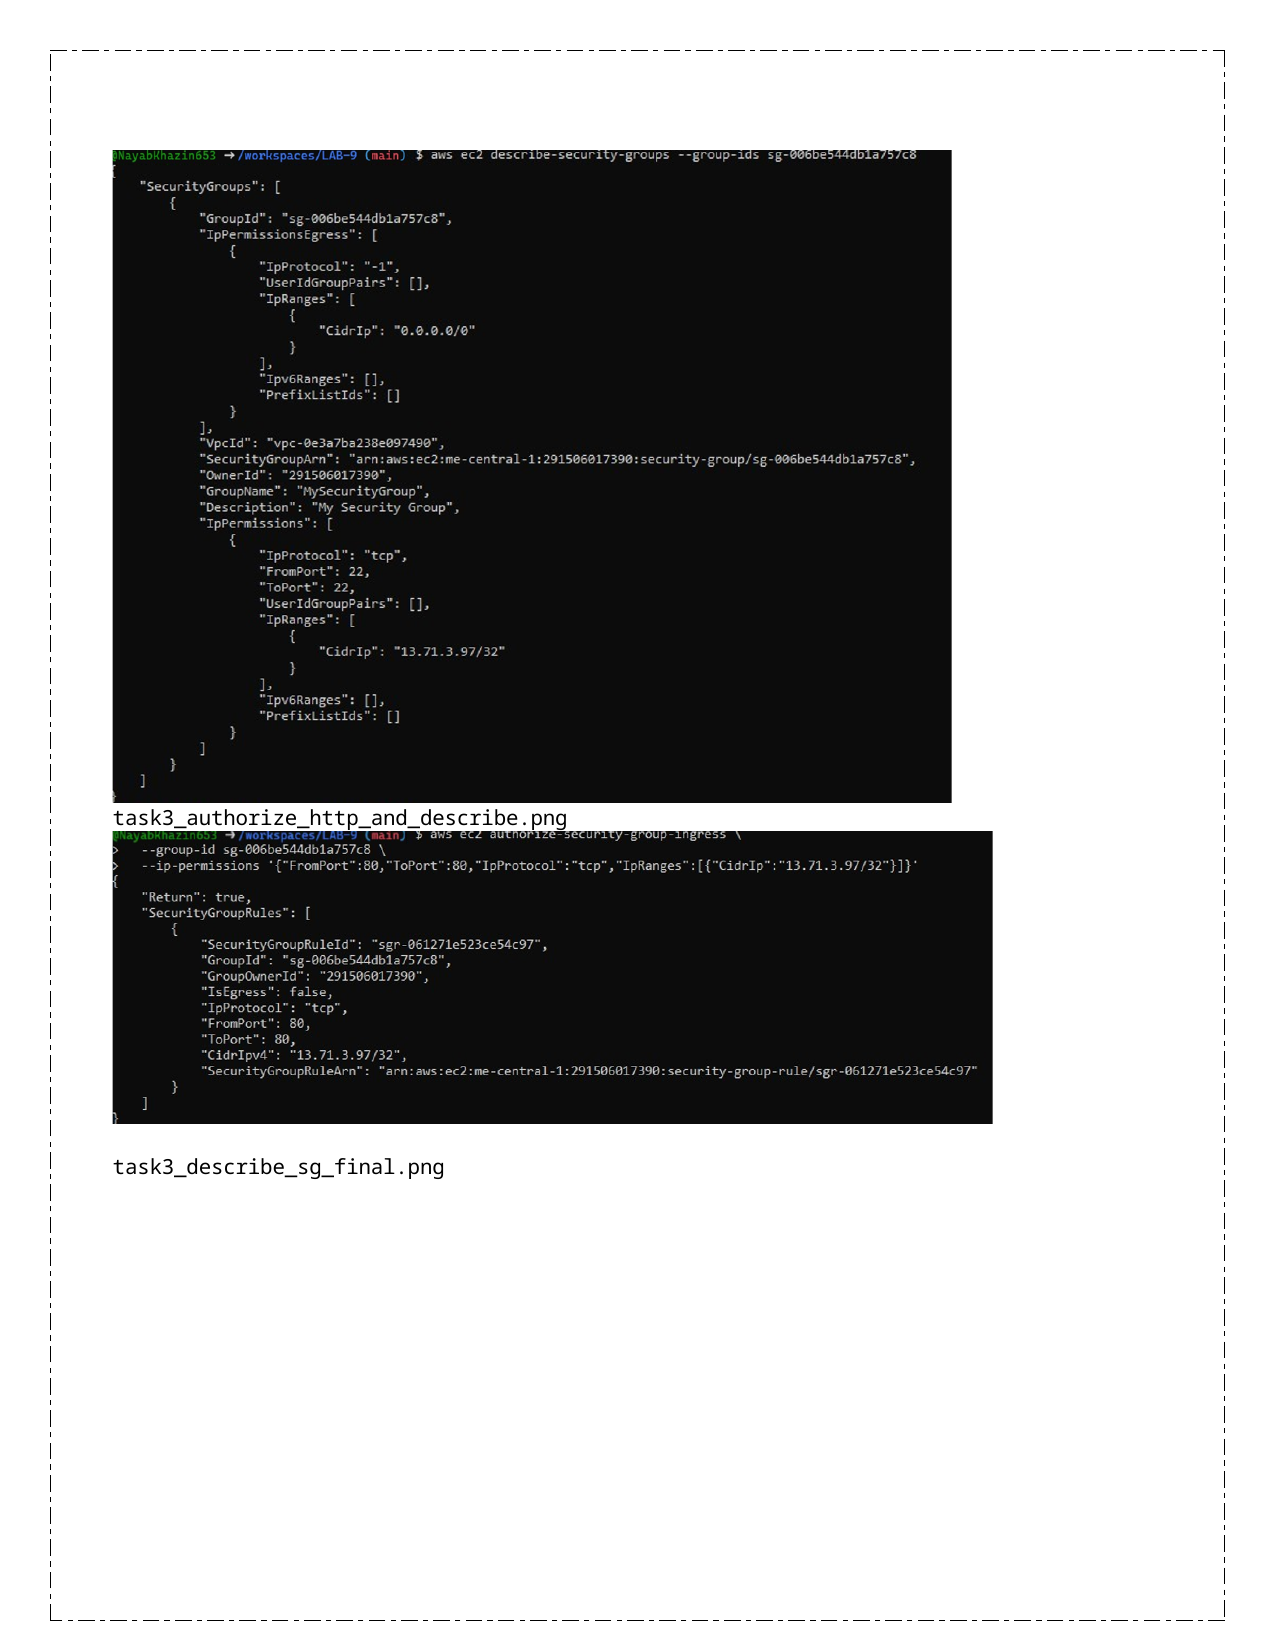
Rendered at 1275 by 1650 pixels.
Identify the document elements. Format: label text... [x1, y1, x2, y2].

text task3_describe_sg_final.png [112, 1152, 1200, 1181]
picture [112, 831, 993, 1124]
text task3_authorize_http_and_describe.png [112, 803, 1200, 831]
picture [112, 150, 952, 803]
